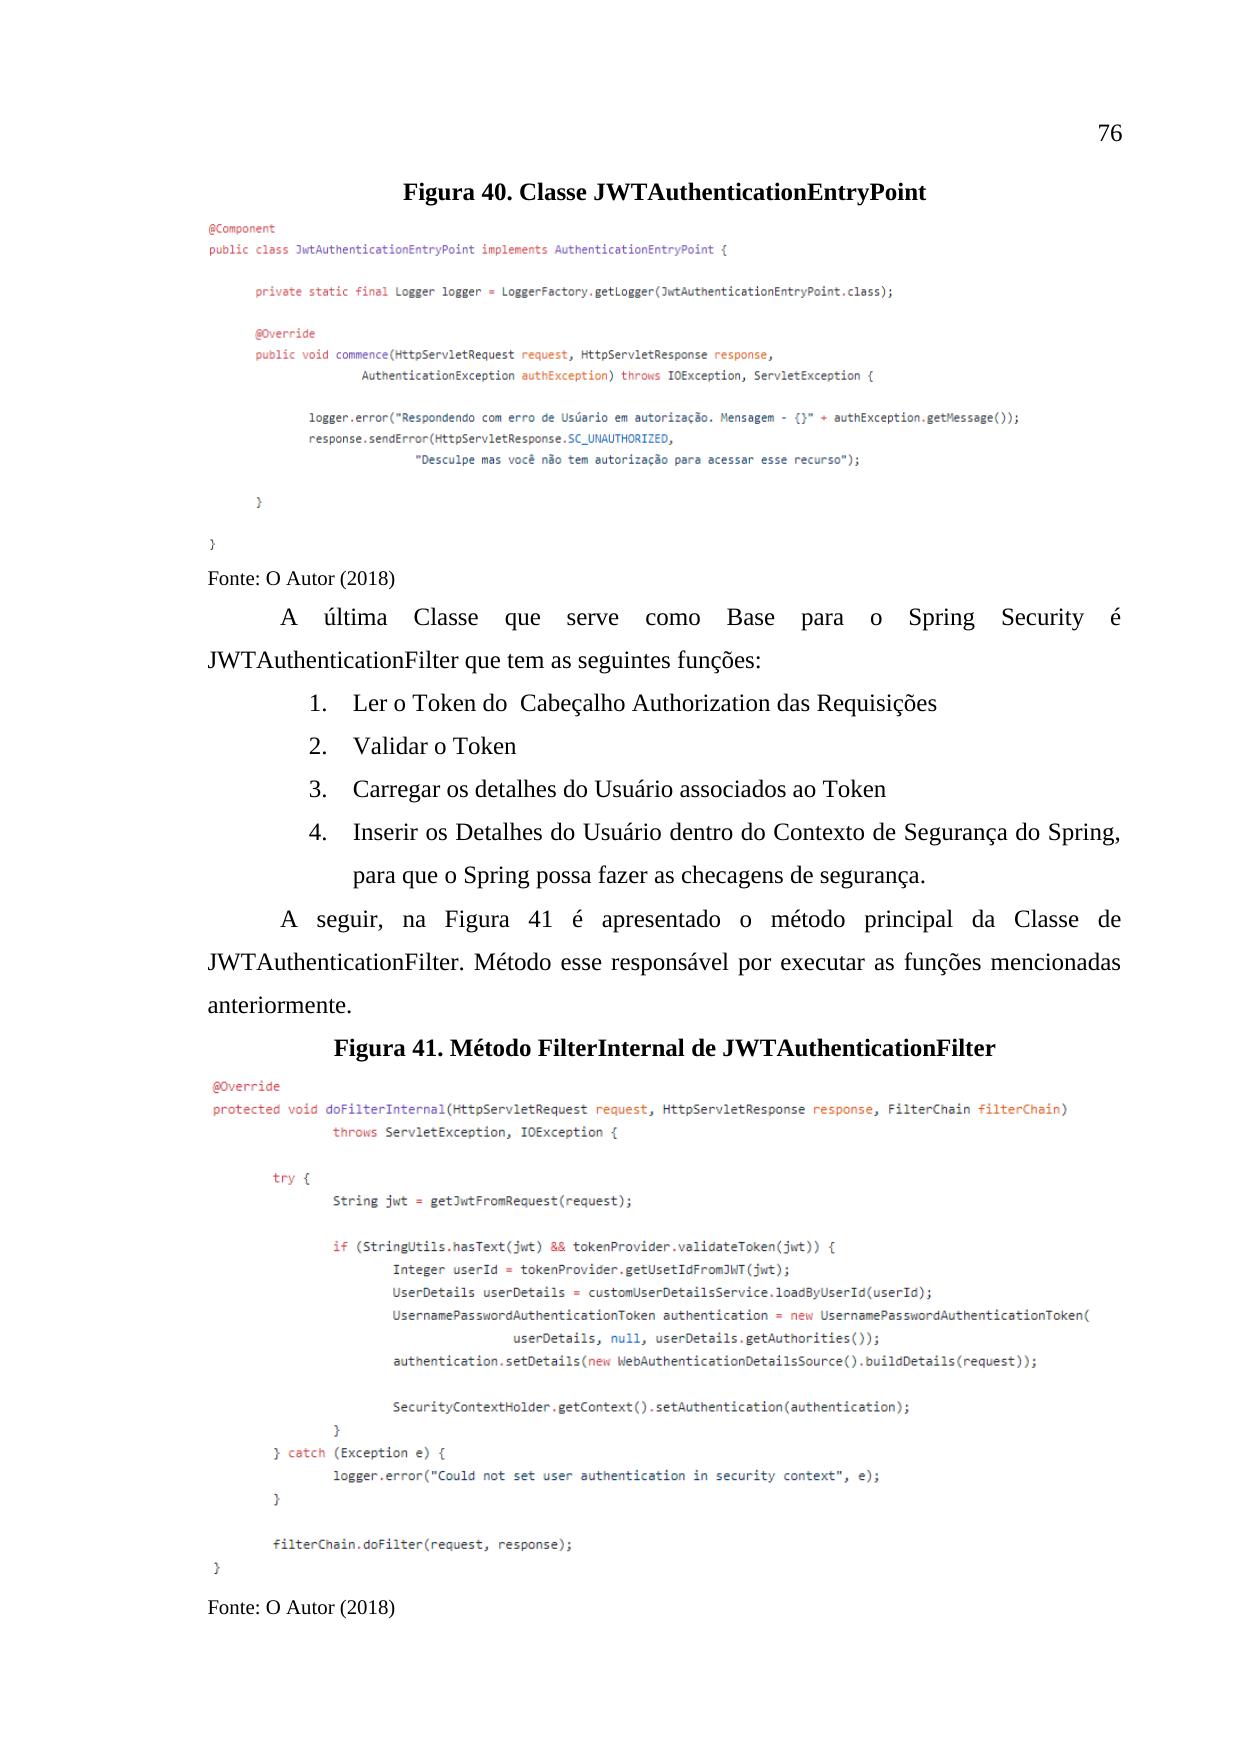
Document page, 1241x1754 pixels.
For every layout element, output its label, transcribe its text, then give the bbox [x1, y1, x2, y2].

text A última Classe que serve como Base para o Spring Security é JWTAuthenticationFilter que tem as seguintes funções: [207, 602, 1122, 674]
text A seguir, na Figura 41 é apresentado o método principal da Classe de JWTAuthenticationFilter. Método esse responsável por executar as funções mencionadas anteriormente. [207, 904, 1122, 1019]
text Figura 41. Método FilterInternal de JWTAuthenticationFilter [207, 1033, 1122, 1062]
text Fonte: O Autor (2018) [207, 1595, 1122, 1619]
text Figura 40. Classe JWTAuthenticationEntryPoint [207, 177, 1122, 206]
list Validar o Token [308, 731, 1122, 760]
list Ler o Token do Cabeçalho Authorization das Requisições [308, 688, 1122, 717]
text Fonte: O Autor (2018) [207, 566, 1122, 590]
list Carregar os detalhes do Usuário associados ao Token [308, 774, 1122, 803]
picture [207, 220, 1019, 552]
list Inserir os Detalhes do Usuário dentro do Contexto de Segurança do Spring, para que o Spring possa fazer as checagens de segurança. [308, 817, 1122, 889]
picture [207, 1076, 1104, 1581]
